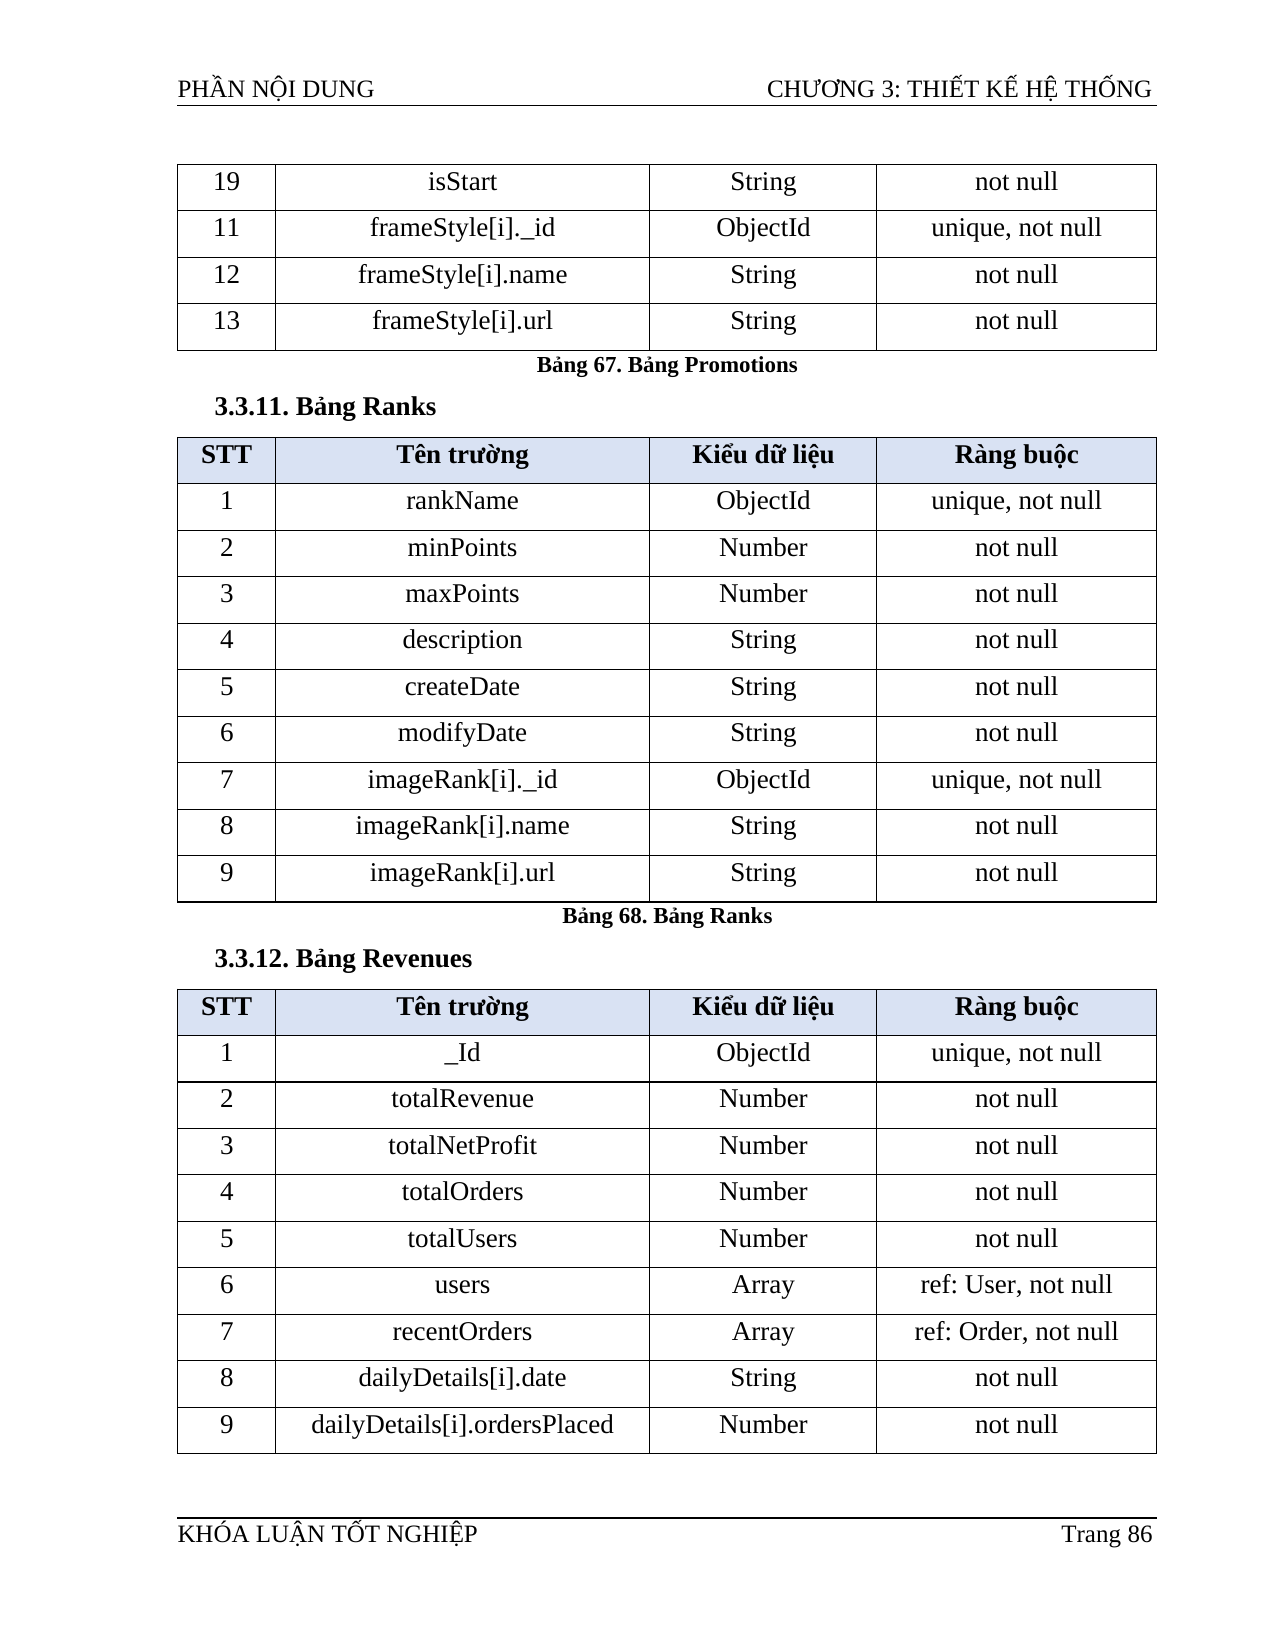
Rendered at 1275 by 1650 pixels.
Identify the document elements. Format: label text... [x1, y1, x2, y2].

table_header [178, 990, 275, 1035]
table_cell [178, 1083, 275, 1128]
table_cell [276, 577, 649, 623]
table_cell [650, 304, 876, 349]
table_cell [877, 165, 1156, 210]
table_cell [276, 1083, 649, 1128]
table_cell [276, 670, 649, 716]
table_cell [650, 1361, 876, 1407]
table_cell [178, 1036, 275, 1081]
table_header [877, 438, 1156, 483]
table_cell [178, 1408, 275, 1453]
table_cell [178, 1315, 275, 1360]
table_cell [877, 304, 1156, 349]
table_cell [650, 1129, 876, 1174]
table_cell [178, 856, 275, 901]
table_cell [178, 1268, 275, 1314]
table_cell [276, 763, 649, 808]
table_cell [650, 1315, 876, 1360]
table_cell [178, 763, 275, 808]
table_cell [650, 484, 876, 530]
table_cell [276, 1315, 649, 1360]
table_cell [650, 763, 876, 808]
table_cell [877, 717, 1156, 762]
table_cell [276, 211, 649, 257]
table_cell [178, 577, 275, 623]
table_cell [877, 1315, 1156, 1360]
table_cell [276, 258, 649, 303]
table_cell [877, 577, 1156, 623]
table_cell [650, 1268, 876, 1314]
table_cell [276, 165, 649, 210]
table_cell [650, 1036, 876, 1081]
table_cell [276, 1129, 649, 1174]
text Bảng 68. Bảng Ranks [177, 903, 1157, 929]
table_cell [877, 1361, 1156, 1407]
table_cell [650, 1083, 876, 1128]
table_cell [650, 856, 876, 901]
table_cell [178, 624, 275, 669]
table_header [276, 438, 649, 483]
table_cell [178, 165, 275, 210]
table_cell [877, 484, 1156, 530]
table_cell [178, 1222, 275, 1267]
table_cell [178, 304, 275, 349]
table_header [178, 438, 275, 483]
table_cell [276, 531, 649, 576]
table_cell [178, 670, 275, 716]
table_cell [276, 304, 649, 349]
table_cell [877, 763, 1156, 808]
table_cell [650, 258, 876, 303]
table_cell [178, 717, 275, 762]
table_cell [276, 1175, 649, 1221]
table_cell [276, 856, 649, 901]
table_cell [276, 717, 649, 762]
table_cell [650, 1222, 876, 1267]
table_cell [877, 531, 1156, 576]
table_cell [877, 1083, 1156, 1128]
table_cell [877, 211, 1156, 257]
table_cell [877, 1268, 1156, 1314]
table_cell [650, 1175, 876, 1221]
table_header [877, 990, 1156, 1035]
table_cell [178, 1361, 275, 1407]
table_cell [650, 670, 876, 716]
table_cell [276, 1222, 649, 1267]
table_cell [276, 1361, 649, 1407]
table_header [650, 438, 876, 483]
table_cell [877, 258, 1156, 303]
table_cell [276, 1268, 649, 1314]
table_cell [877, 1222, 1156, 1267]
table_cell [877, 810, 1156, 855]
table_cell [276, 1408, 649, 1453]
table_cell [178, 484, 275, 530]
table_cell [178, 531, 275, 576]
text Bảng 67. Bảng Promotions [177, 351, 1157, 377]
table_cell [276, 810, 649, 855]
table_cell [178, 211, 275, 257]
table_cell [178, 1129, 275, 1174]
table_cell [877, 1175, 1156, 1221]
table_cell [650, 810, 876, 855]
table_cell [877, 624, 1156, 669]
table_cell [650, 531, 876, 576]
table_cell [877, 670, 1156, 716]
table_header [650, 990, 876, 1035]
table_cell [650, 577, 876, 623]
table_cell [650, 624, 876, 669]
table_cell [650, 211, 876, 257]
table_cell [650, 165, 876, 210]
text 3.3.11. Bảng Ranks [214, 390, 1157, 421]
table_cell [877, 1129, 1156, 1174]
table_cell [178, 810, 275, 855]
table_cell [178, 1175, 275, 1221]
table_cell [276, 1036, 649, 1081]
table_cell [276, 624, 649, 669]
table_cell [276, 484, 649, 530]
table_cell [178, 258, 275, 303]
text 3.3.12. Bảng Revenues [214, 942, 1157, 973]
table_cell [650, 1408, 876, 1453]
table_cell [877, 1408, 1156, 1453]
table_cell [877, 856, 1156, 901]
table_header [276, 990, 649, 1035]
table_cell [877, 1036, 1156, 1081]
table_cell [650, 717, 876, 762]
